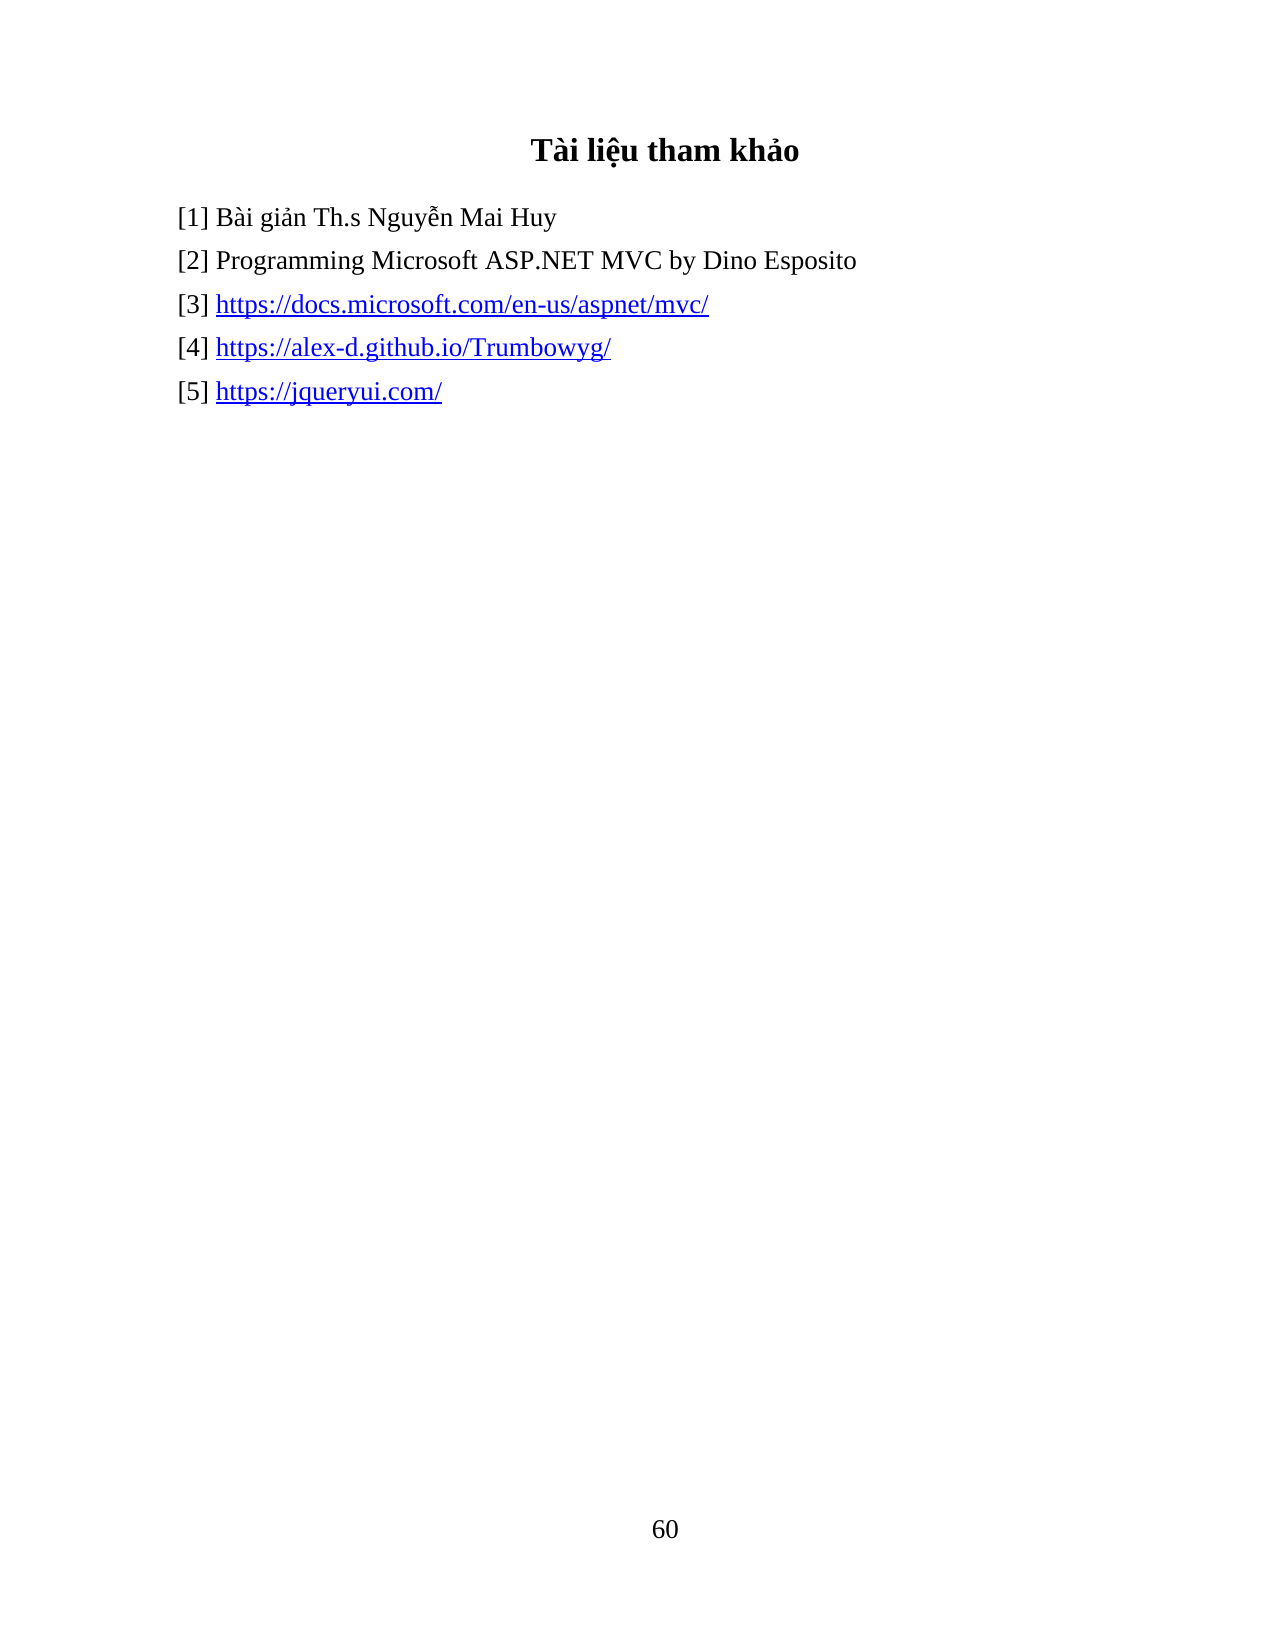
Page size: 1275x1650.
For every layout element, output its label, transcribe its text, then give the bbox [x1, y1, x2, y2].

text [2] Programming Microsoft ASP.NET MVC by Dino Esposito [177, 244, 1153, 275]
text [1] Bài giản Th.s Nguyễn Mai Huy [177, 201, 1153, 232]
subtitle Tài liệu tham khảo [177, 131, 1153, 169]
text [4] https://alex-d.github.io/Trumbowyg/ [177, 332, 1153, 363]
text [3] https://docs.microsoft.com/en-us/aspnet/mvc/ [177, 288, 1153, 319]
text [5] https://jqueryui.com/ [177, 375, 1153, 406]
